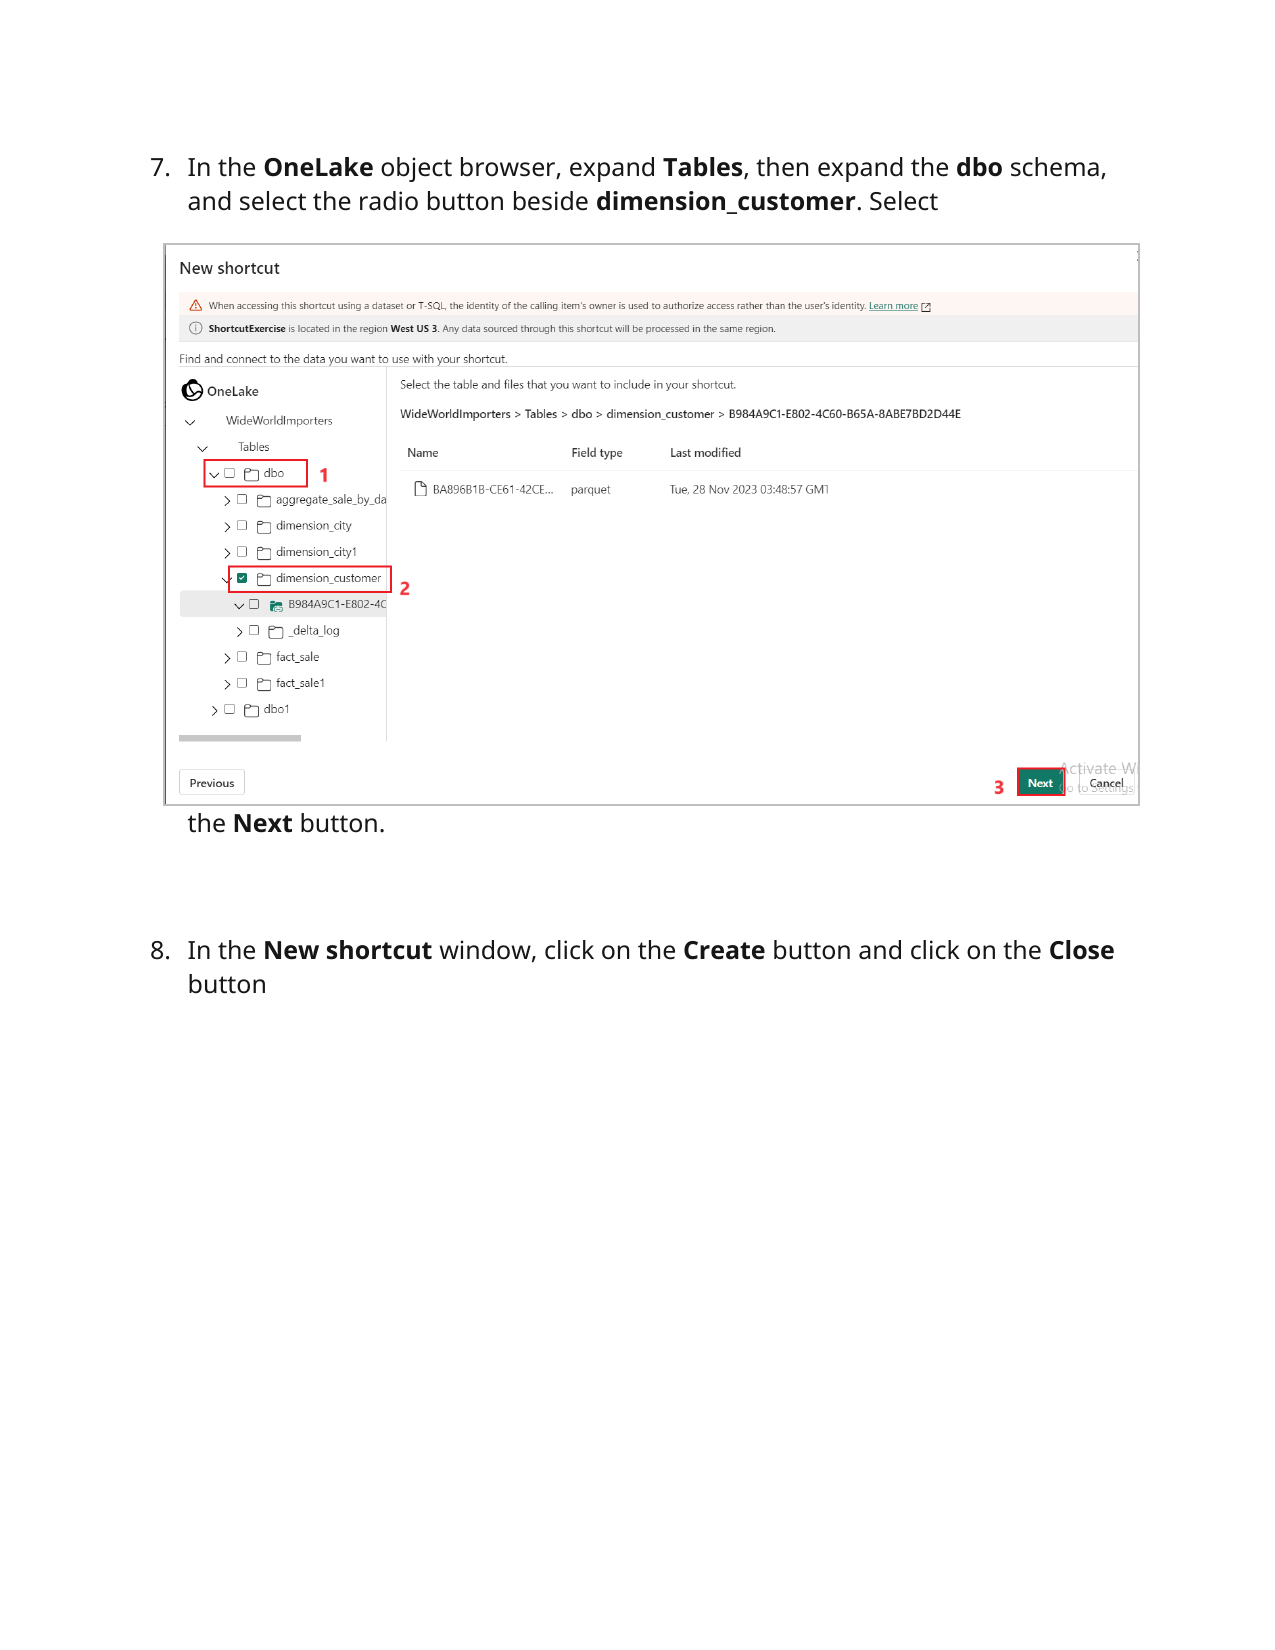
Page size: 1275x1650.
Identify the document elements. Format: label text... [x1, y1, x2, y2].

picture [165, 245, 1138, 804]
list In the New shortcut window, click on the Create button and click on the Close button [150, 932, 1125, 1001]
